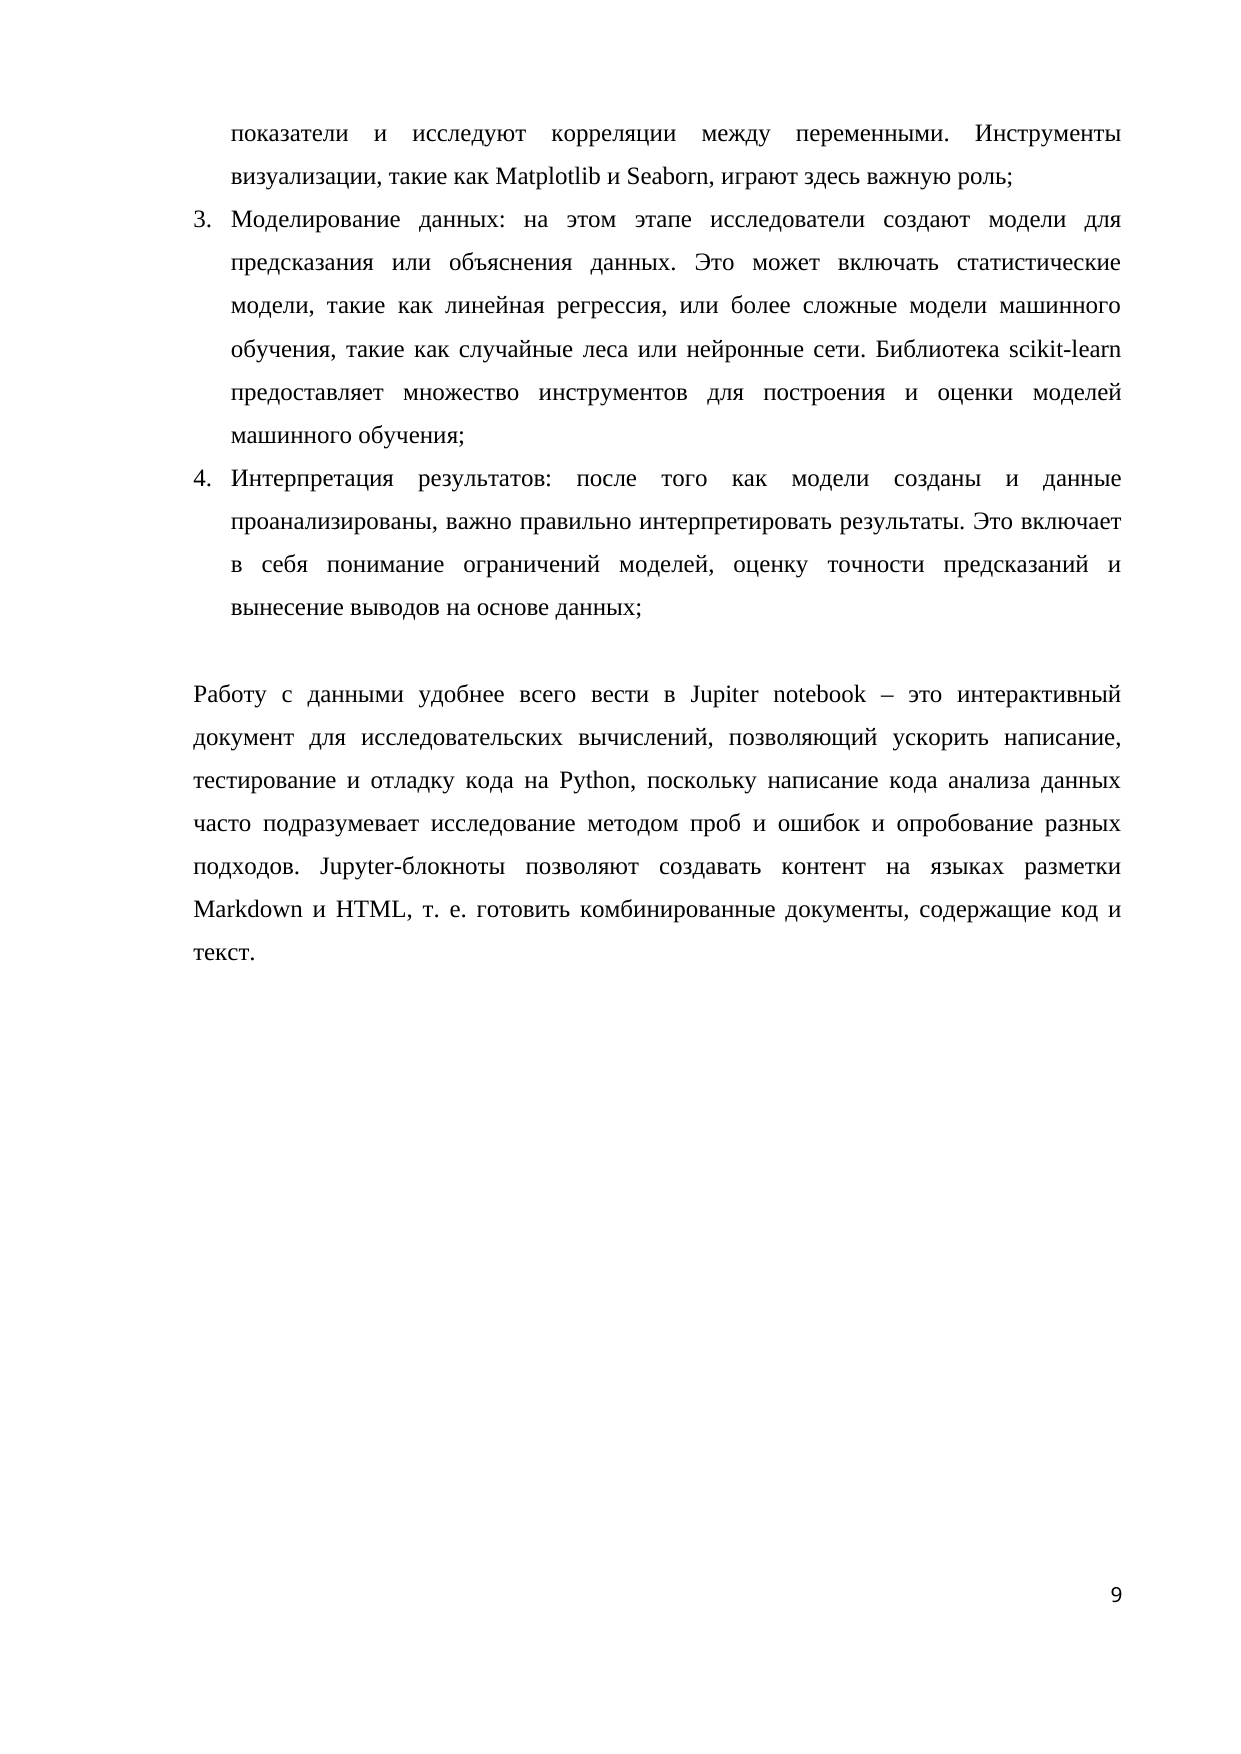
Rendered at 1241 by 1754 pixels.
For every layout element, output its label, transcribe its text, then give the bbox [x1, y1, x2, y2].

text Работу с данными удобнее всего вести в Jupiter notebook – это интерактивный документ для исследовательских вычислений, позволяющий ускорить написание, тестирование и отладку кода на Python, поскольку написание кода анализа данных часто подразумевает исследование методом проб и ошибок и опробование разных подходов. Jupyter-блокноты позволяют создавать контент на языках разметки Markdown и HTML, т. е. готовить комбинированные документы, содержащие код и текст. [193, 679, 1122, 966]
list Моделирование данных: на этом этапе исследователи создают модели для предсказания или объяснения данных. Это может включать статистические модели, такие как линейная регрессия, или более сложные модели машинного обучения, такие как случайные леса или нейронные сети. Библиотека scikit-learn предоставляет множество инструментов для построения и оценки моделей машинного обучения; [193, 204, 1122, 449]
list Интерпретация результатов: после того как модели созданы и данные проанализированы, важно правильно интерпретировать результаты. Это включает в себя понимание ограничений моделей, оценку точности предсказаний и вынесение выводов на основе данных; [193, 463, 1122, 621]
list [193, 118, 1122, 190]
